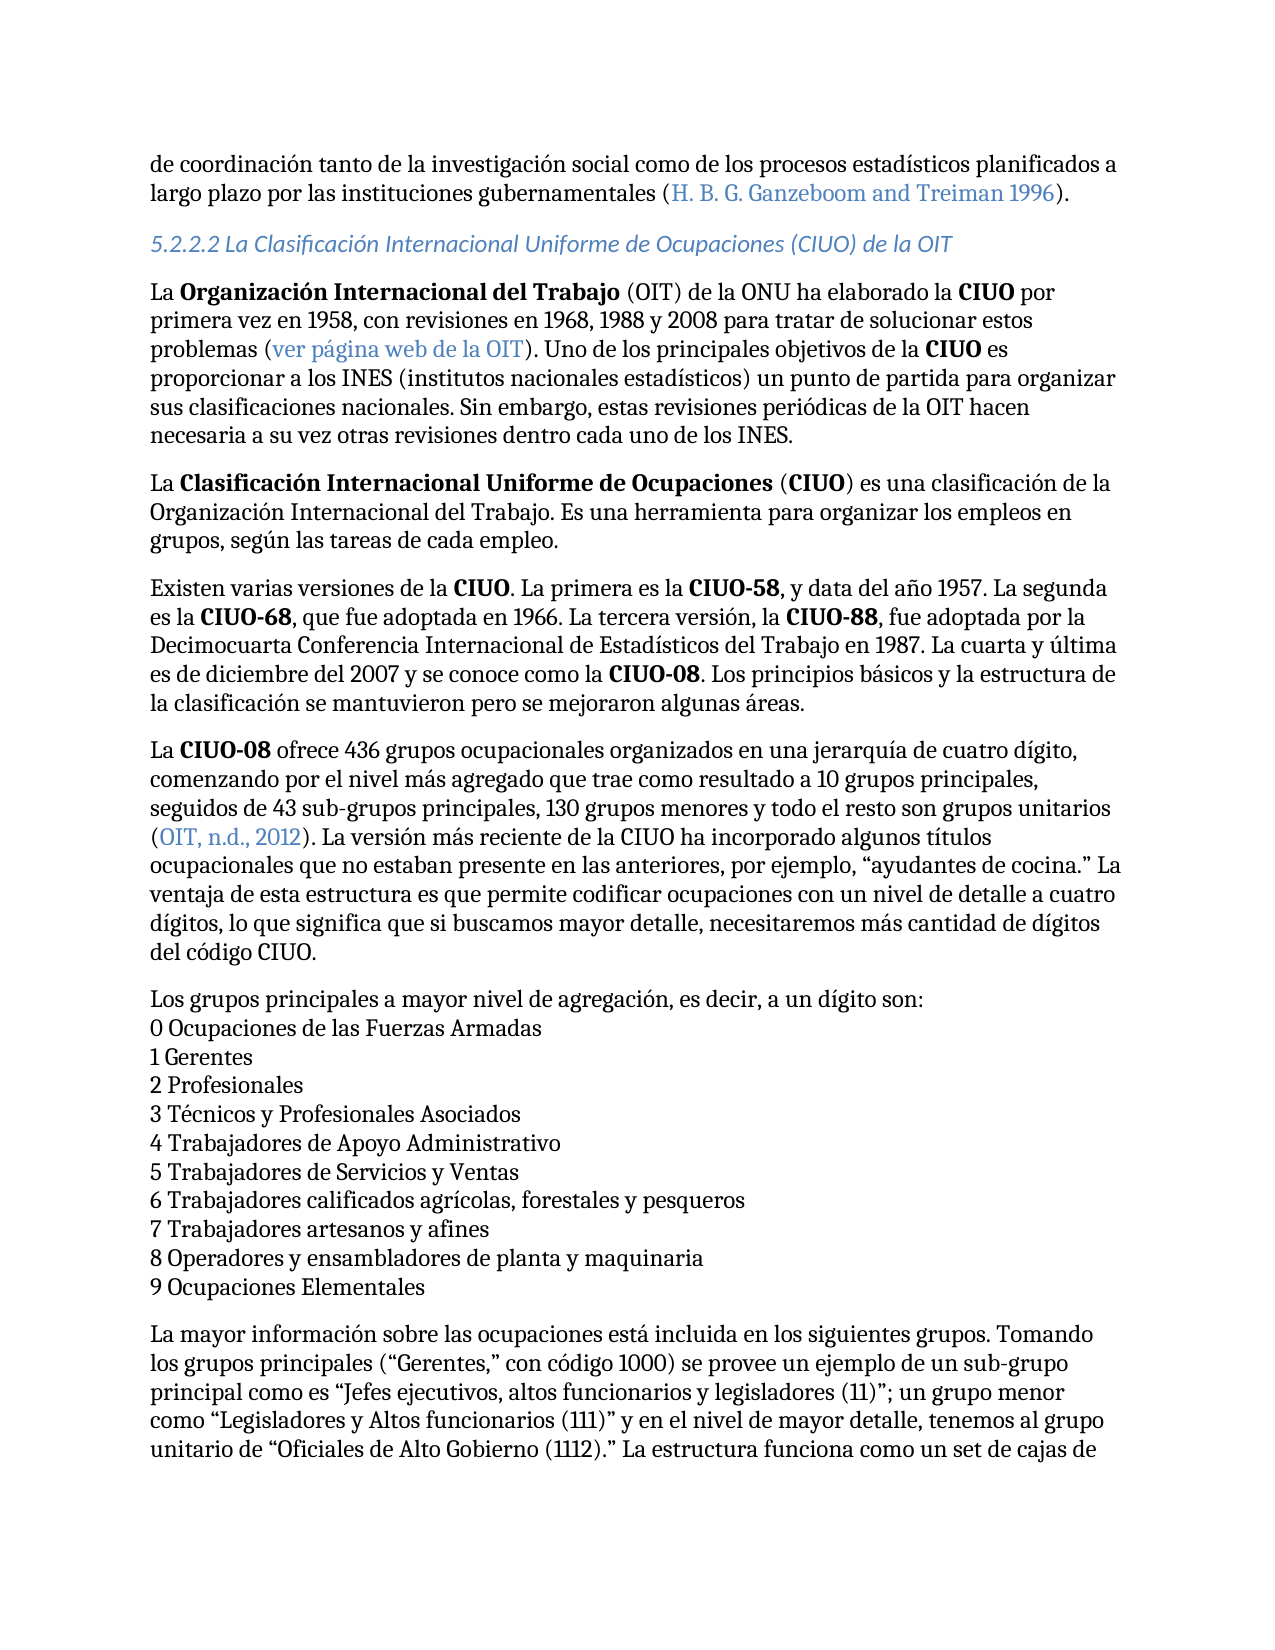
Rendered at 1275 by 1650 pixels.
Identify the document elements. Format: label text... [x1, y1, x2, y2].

subtitle 5.2.2.2 La Clasificación Internacional Uniforme de Ocupaciones (CIUO) de la OIT [150, 228, 1125, 259]
text La Organización Internacional del Trabajo (OIT) de la ONU ha elaborado la CIUO por primera vez en 1958, con revisiones en 1968, 1988 y 2008 para tratar de solucionar estos problemas (ver página web de la OIT). Uno de los principales objetivos de la CIUO es proporcionar a los INES (institutos nacionales estadísticos) un punto de partida para organizar sus clasificaciones nacionales. Sin embargo, estas revisiones periódicas de la OIT hacen necesaria a su vez otras revisiones dentro cada uno de los INES. [150, 278, 1125, 450]
text Existen varias versiones de la CIUO. La primera es la CIUO-58, y data del año 1957. La segunda es la CIUO-68, que fue adoptada en 1966. La tercera versión, la CIUO-88, fue adoptada por la Decimocuarta Conferencia Internacional de Estadísticos del Trabajo en 1987. La cuarta y última es de diciembre del 2007 y se conoce como la CIUO-08. Los principios básicos y la estructura de la clasificación se mantuvieron pero se mejoraron algunas áreas. [150, 574, 1125, 718]
text La Clasificación Internacional Uniforme de Ocupaciones (CIUO) es una clasificación de la Organización Internacional del Trabajo. Es una herramienta para organizar los empleos en grupos, según las tareas de cada empleo. [150, 469, 1125, 555]
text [150, 150, 1125, 207]
text Los grupos principales a mayor nivel de agregación, es decir, a un dígito son: 0 Ocupaciones de las Fuerzas Armadas 1 Gerentes 2 Profesionales 3 Técnicos y Profesionales Asociados 4 Trabajadores de Apoyo Administrativo 5 Trabajadores de Servicios y Ventas 6 Trabajadores calificados agrícolas, forestales y pesqueros 7 Trabajadores artesanos y afines 8 Operadores y ensambladores de planta y maquinaria 9 Ocupaciones Elementales [150, 985, 1125, 1301]
text La CIUO-08 ofrece 436 grupos ocupacionales organizados en una jerarquía de cuatro dígito, comenzando por el nivel más agregado que trae como resultado a 10 grupos principales, seguidos de 43 sub-grupos principales, 130 grupos menores y todo el resto son grupos unitarios (OIT, n.d., 2012). La versión más reciente de la CIUO ha incorporado algunos títulos ocupacionales que no estaban presente en las anteriores, por ejemplo, “ayudantes de cocina.” La ventaja de esta estructura es que permite codificar ocupaciones con un nivel de detalle a cuatro dígitos, lo que significa que si buscamos mayor detalle, necesitaremos más cantidad de dígitos del código CIUO. [150, 736, 1125, 966]
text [150, 1320, 1125, 1464]
